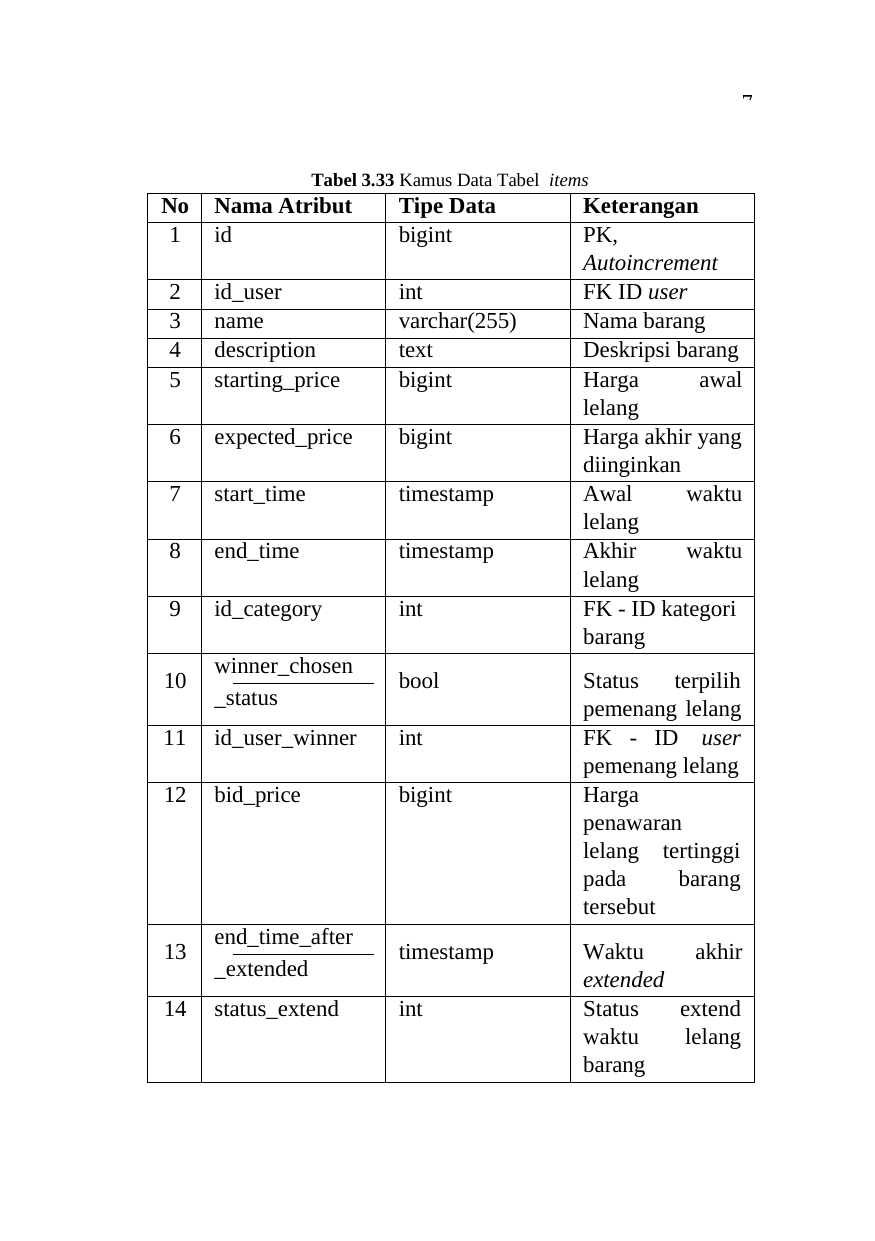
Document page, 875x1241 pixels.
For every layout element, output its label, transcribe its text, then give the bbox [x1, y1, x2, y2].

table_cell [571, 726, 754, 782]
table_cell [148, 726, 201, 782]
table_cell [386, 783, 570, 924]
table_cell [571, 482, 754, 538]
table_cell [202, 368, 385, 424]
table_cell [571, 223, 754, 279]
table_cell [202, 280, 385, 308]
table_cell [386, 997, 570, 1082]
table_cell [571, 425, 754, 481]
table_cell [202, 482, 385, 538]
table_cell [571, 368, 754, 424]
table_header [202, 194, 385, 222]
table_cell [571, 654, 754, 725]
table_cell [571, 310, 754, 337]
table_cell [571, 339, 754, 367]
text Tabel 3.33 Kamus Data Tabel items [311, 169, 768, 190]
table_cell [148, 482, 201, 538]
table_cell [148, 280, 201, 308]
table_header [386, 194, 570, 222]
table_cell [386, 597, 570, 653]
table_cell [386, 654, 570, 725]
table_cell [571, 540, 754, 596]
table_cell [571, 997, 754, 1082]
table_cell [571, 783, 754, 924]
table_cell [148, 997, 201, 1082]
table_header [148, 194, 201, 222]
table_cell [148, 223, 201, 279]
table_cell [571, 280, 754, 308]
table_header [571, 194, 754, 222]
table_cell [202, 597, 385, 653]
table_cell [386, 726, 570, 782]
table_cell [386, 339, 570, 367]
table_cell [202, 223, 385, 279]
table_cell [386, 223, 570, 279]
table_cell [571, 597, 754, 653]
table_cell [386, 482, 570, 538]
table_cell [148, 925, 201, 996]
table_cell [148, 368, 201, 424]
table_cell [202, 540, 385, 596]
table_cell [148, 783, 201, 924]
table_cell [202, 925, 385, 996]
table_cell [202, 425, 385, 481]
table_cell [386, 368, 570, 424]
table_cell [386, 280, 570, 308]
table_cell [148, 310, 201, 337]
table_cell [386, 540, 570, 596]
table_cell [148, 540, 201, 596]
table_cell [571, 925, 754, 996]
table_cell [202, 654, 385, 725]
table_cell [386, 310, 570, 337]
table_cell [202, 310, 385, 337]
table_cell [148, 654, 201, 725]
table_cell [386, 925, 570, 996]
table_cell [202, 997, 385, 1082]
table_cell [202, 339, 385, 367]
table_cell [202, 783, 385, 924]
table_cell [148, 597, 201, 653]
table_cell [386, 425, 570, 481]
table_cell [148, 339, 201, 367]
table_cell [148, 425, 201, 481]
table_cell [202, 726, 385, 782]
